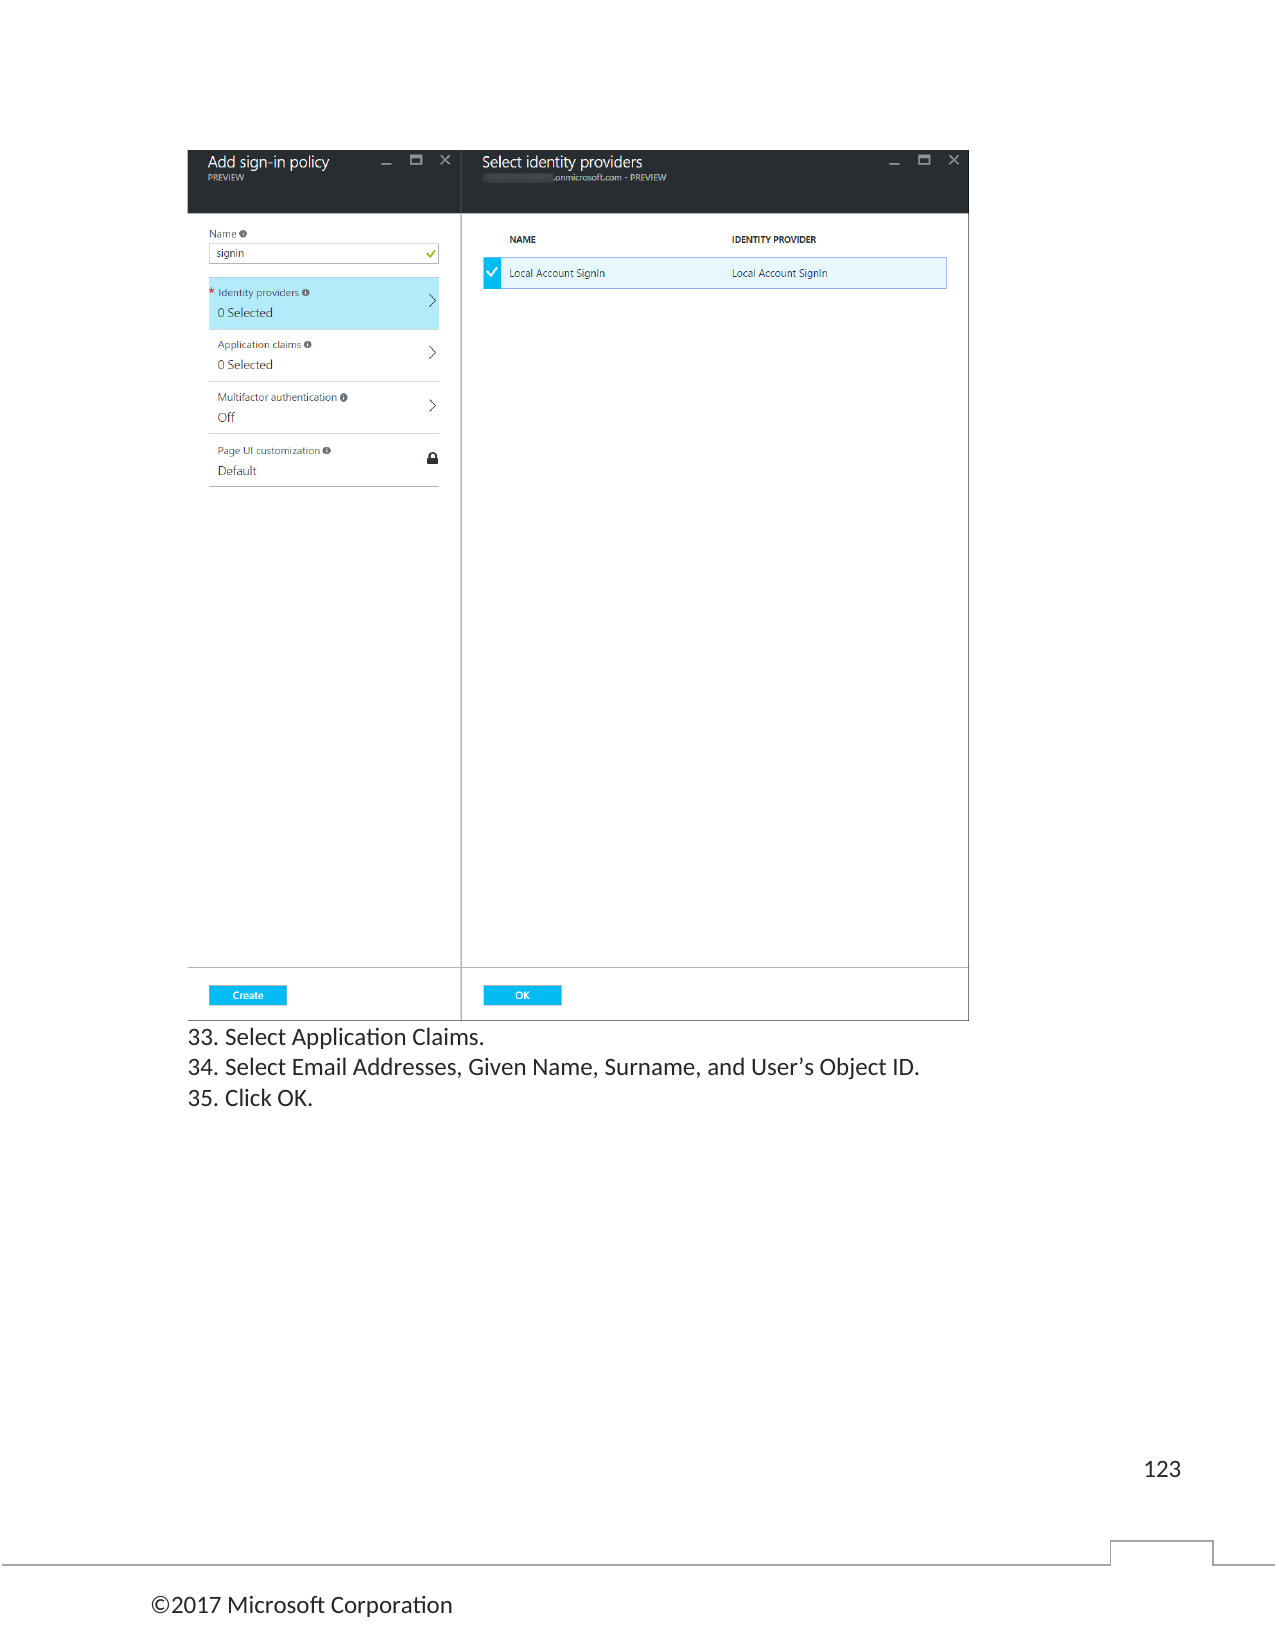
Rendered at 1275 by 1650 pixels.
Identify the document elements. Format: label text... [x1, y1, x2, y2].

list Click OK. [187, 1082, 1125, 1113]
list Select Email Addresses, Given Name, Surname, and User’s Object ID. [187, 1052, 1125, 1082]
picture [187, 150, 969, 1021]
list Select Application Claims. [187, 1021, 1125, 1052]
